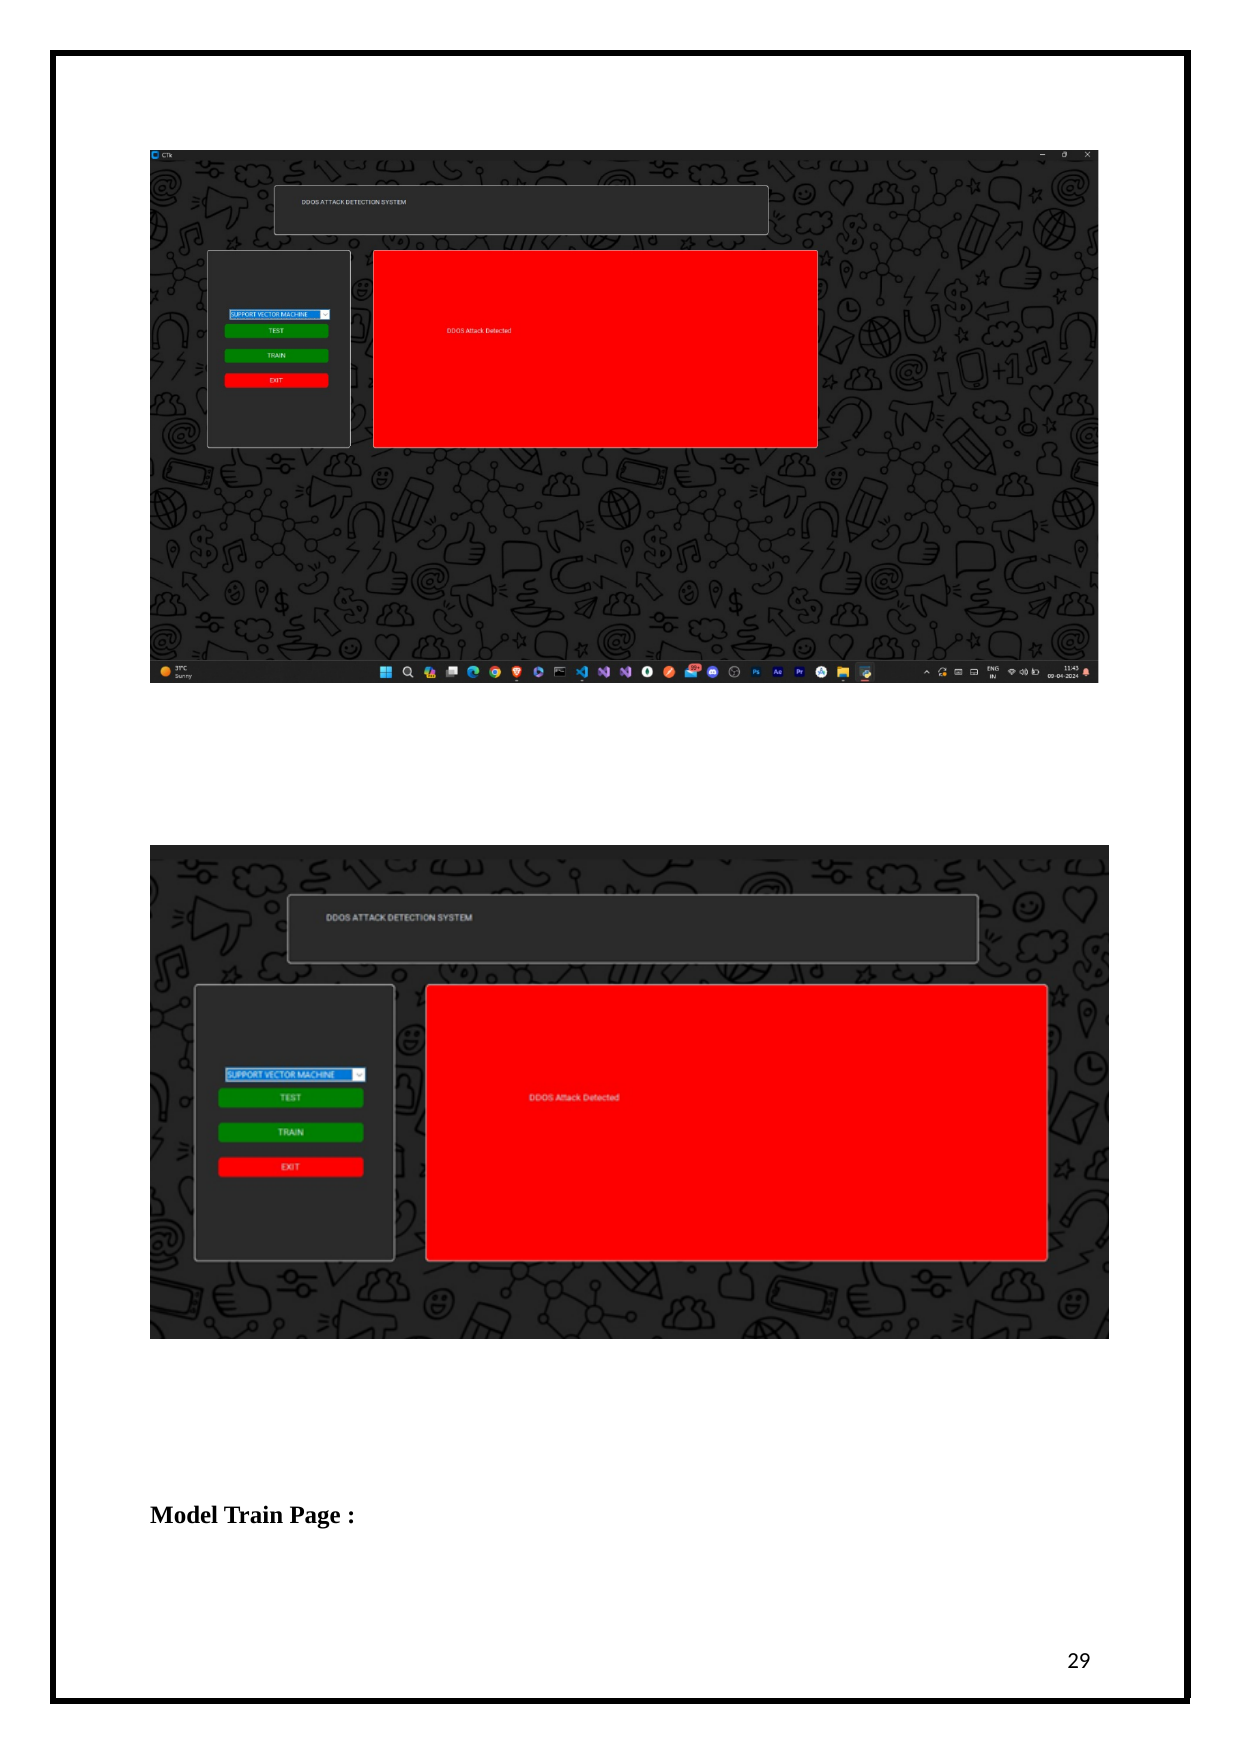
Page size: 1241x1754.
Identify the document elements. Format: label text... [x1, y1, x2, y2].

text Model Train Page : [150, 1501, 1090, 1529]
picture [150, 150, 1099, 683]
picture [150, 845, 1109, 1339]
